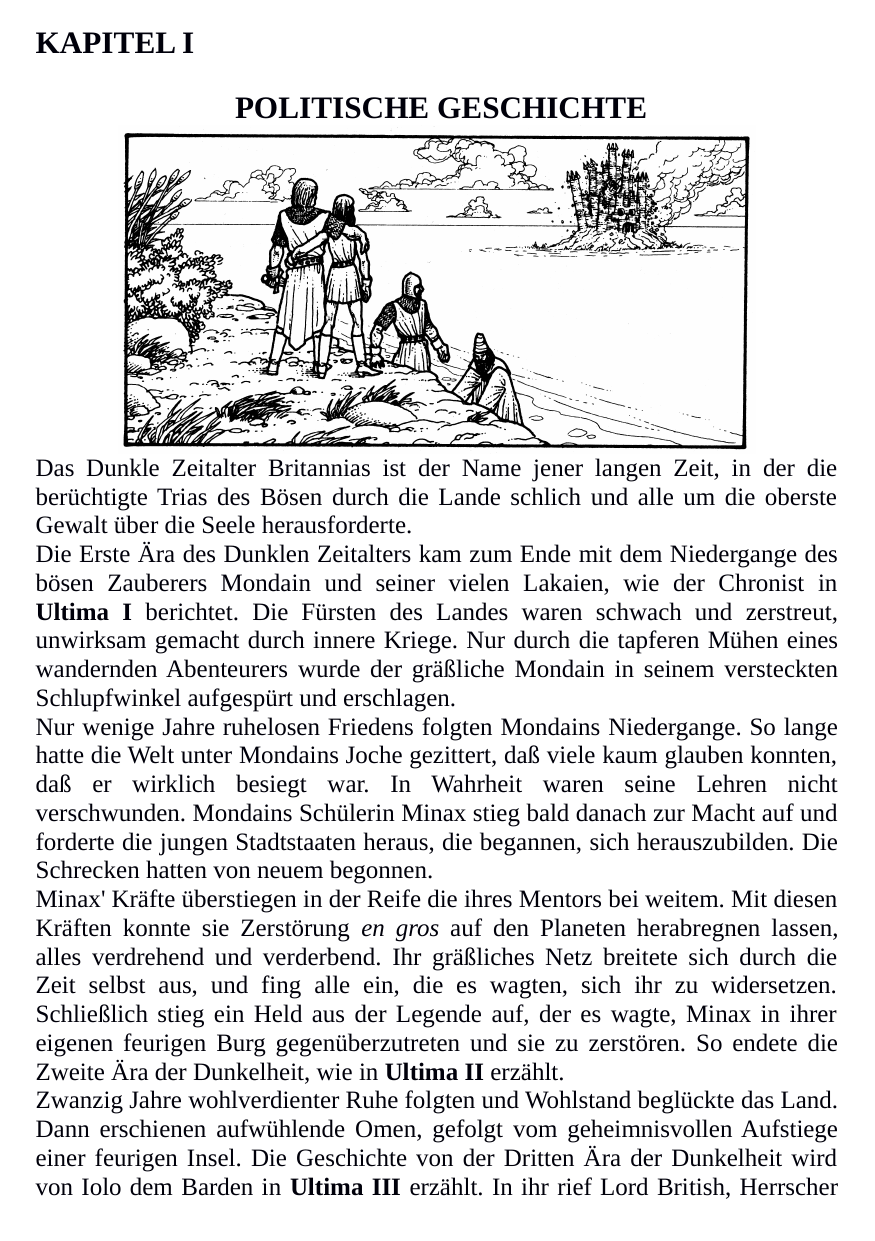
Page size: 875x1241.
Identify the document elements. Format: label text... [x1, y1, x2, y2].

text Das Dunkle Zeitalter Britannias ist der Name jener langen Zeit, in der die berüchtigte Trias des Bösen durch die Lande schlich und alle um die oberste Gewalt über die Seele herausforderte. [35, 453, 839, 539]
text Die Erste Ära des Dunklen Zeitalters kam zum Ende mit dem Niedergange des bösen Zauberers Mondain und seiner vielen Lakaien, wie der Chronist in Ultima I berichtet. Die Fürsten des Landes waren schwach und zerstreut, unwirksam gemacht durch innere Kriege. Nur durch die tapferen Mühen eines wandernden Abenteurers wurde der gräßliche Mondain in seinem versteckten Schlupfwinkel aufgespürt und erschlagen. [35, 539, 839, 712]
text POLITISCHE GESCHICHTE [35, 89, 839, 125]
text Nur wenige Jahre ruhelosen Friedens folgten Mondains Niedergange. So lange hatte die Welt unter Mondains Joche gezittert, daß viele kaum glauben konnten, daß er wirklich besiegt war. In Wahrheit waren seine Lehren nicht verschwunden. Mondains Schülerin Minax stieg bald danach zur Macht auf und forderte die jungen Stadtstaaten heraus, die begannen, sich herauszubilden. Die Schrecken hatten von neuem begonnen. [35, 712, 839, 884]
text Minax' Kräfte überstiegen in der Reife die ihres Mentors bei weitem. Mit diesen Kräften konnte sie Zerstörung en gros auf den Planeten herabregnen lassen, alles verdrehend und verderbend. Ihr gräßliches Netz breitete sich durch die Zeit selbst aus, und fing alle ein, die es wagten, sich ihr zu widersetzen. Schließlich stieg ein Held aus der Legende auf, der es wagte, Minax in ihrer eigenen feurigen Burg gegenüberzutreten und sie zu zerstören. So endete die Zweite Ära der Dunkelheit, wie in Ultima II erzählt. [35, 884, 839, 1086]
picture [118, 125, 756, 454]
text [35, 1086, 839, 1201]
text KAPITEL I [35, 25, 839, 61]
